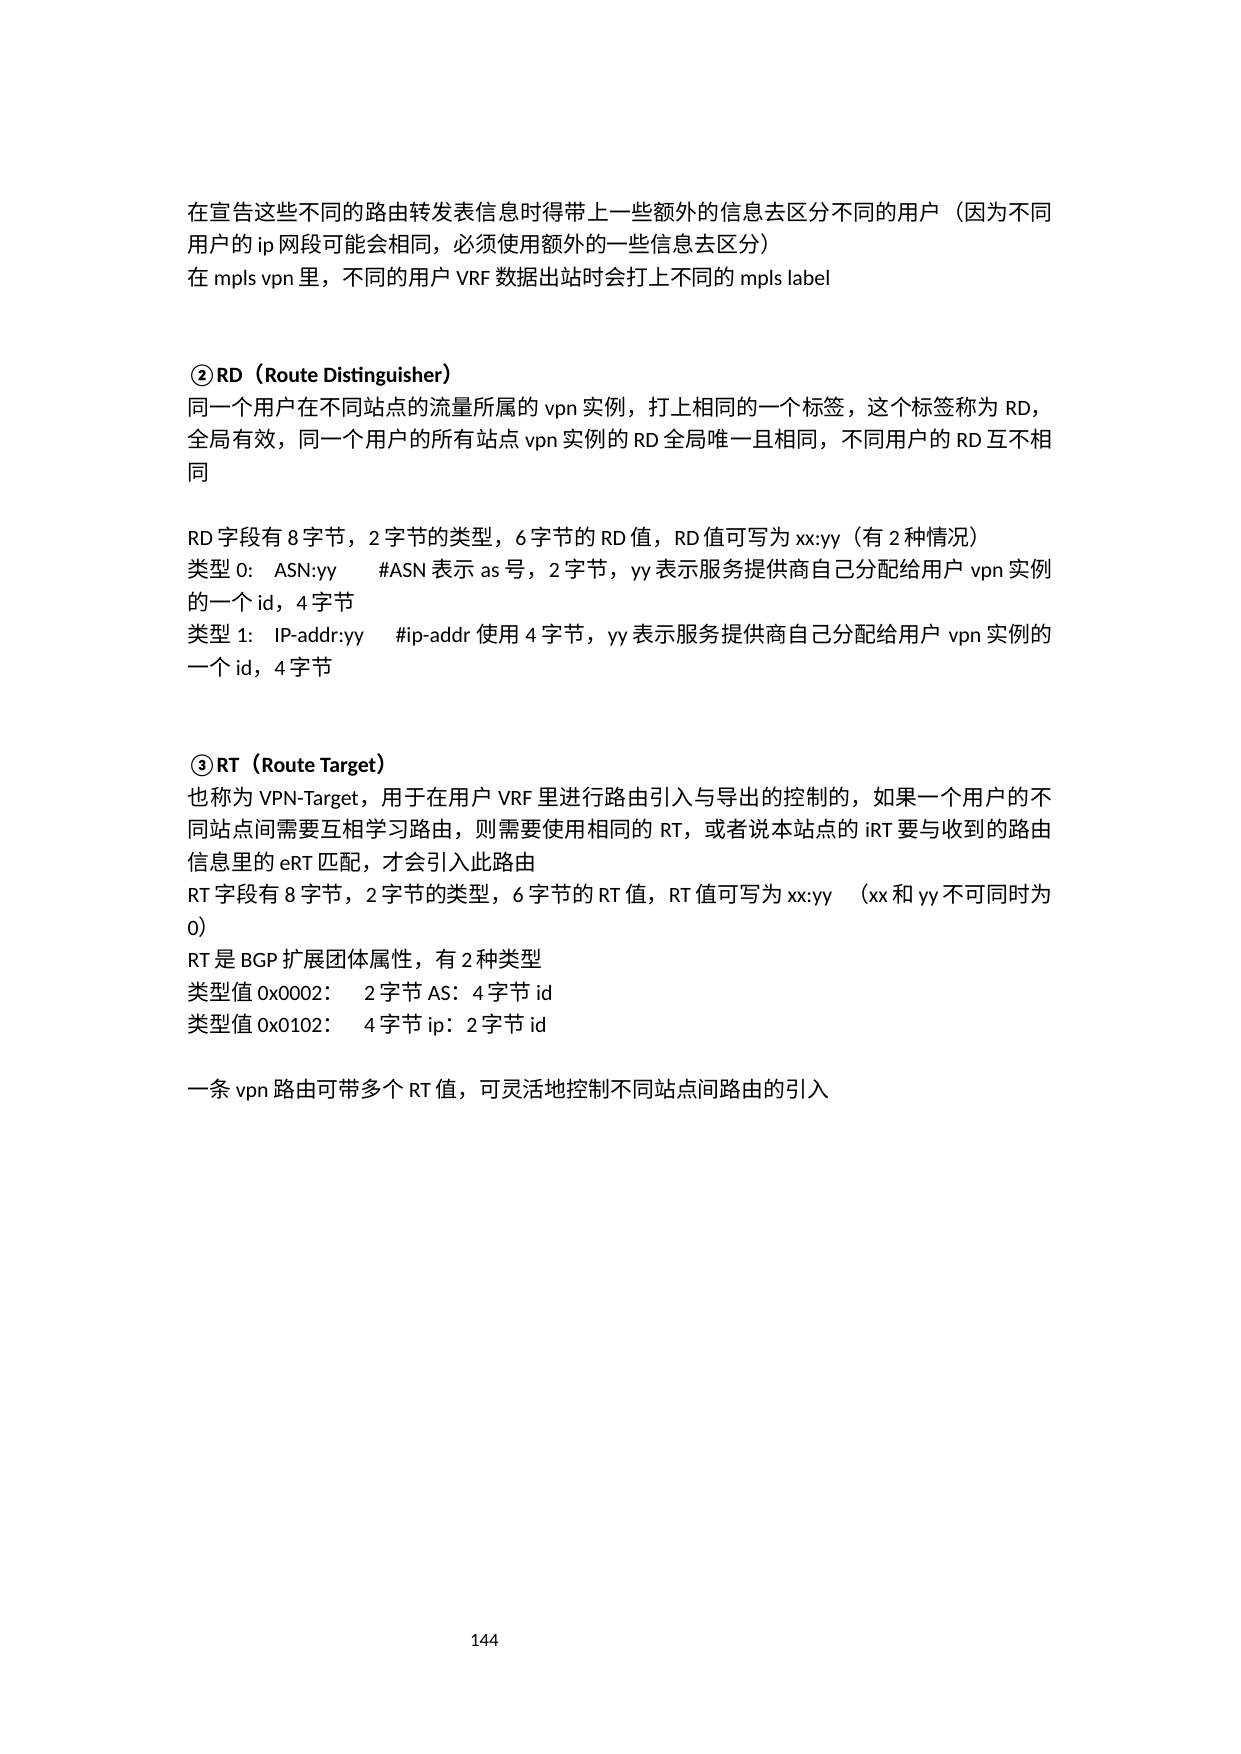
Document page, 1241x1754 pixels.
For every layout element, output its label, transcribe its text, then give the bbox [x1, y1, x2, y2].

text 类型0: ASN:yy #ASN表示as号，2字节，yy表示服务提供商自己分配给用户vpn实例的一个id，4字节 [187, 552, 1053, 617]
text RD字段有8字节，2字节的类型，6字节的RD值，RD值可写为xx:yy（有2种情况） [187, 519, 1053, 552]
text 类型值0x0102： 4字节ip：2字节id [187, 1007, 1053, 1039]
text 类型1: IP-addr:yy #ip-addr使用4字节，yy表示服务提供商自己分配给用户vpn实例的一个id，4字节 [187, 617, 1053, 682]
text 同一个用户在不同站点的流量所属的vpn实例，打上相同的一个标签，这个标签称为RD，全局有效，同一个用户的所有站点vpn实例的RD全局唯一且相同，不同用户的RD互不相同 [187, 389, 1053, 487]
text ②RD（Route Distinguisher） [187, 357, 1053, 389]
text 也称为VPN-Target，用于在用户VRF里进行路由引入与导出的控制的，如果一个用户的不同站点间需要互相学习路由，则需要使用相同的RT，或者说本站点的iRT要与收到的路由信息里的eRT匹配，才会引入此路由 [187, 779, 1053, 877]
text RT是BGP扩展团体属性，有2种类型 [187, 942, 1053, 974]
text 类型值0x0002： 2字节AS：4字节id [187, 974, 1053, 1007]
text RT字段有8字节，2字节的类型，6字节的RT值，RT值可写为xx:yy （xx和yy不可同时为0） [187, 877, 1053, 942]
text 在宣告这些不同的路由转发表信息时得带上一些额外的信息去区分不同的用户（因为不同用户的ip网段可能会相同，必须使用额外的一些信息去区分） [187, 194, 1053, 259]
text ③RT（Route Target） [187, 747, 1053, 779]
text 在mpls vpn里，不同的用户VRF数据出站时会打上不同的mpls label [187, 259, 1053, 292]
text 一条vpn路由可带多个RT值，可灵活地控制不同站点间路由的引入 [187, 1072, 1053, 1104]
